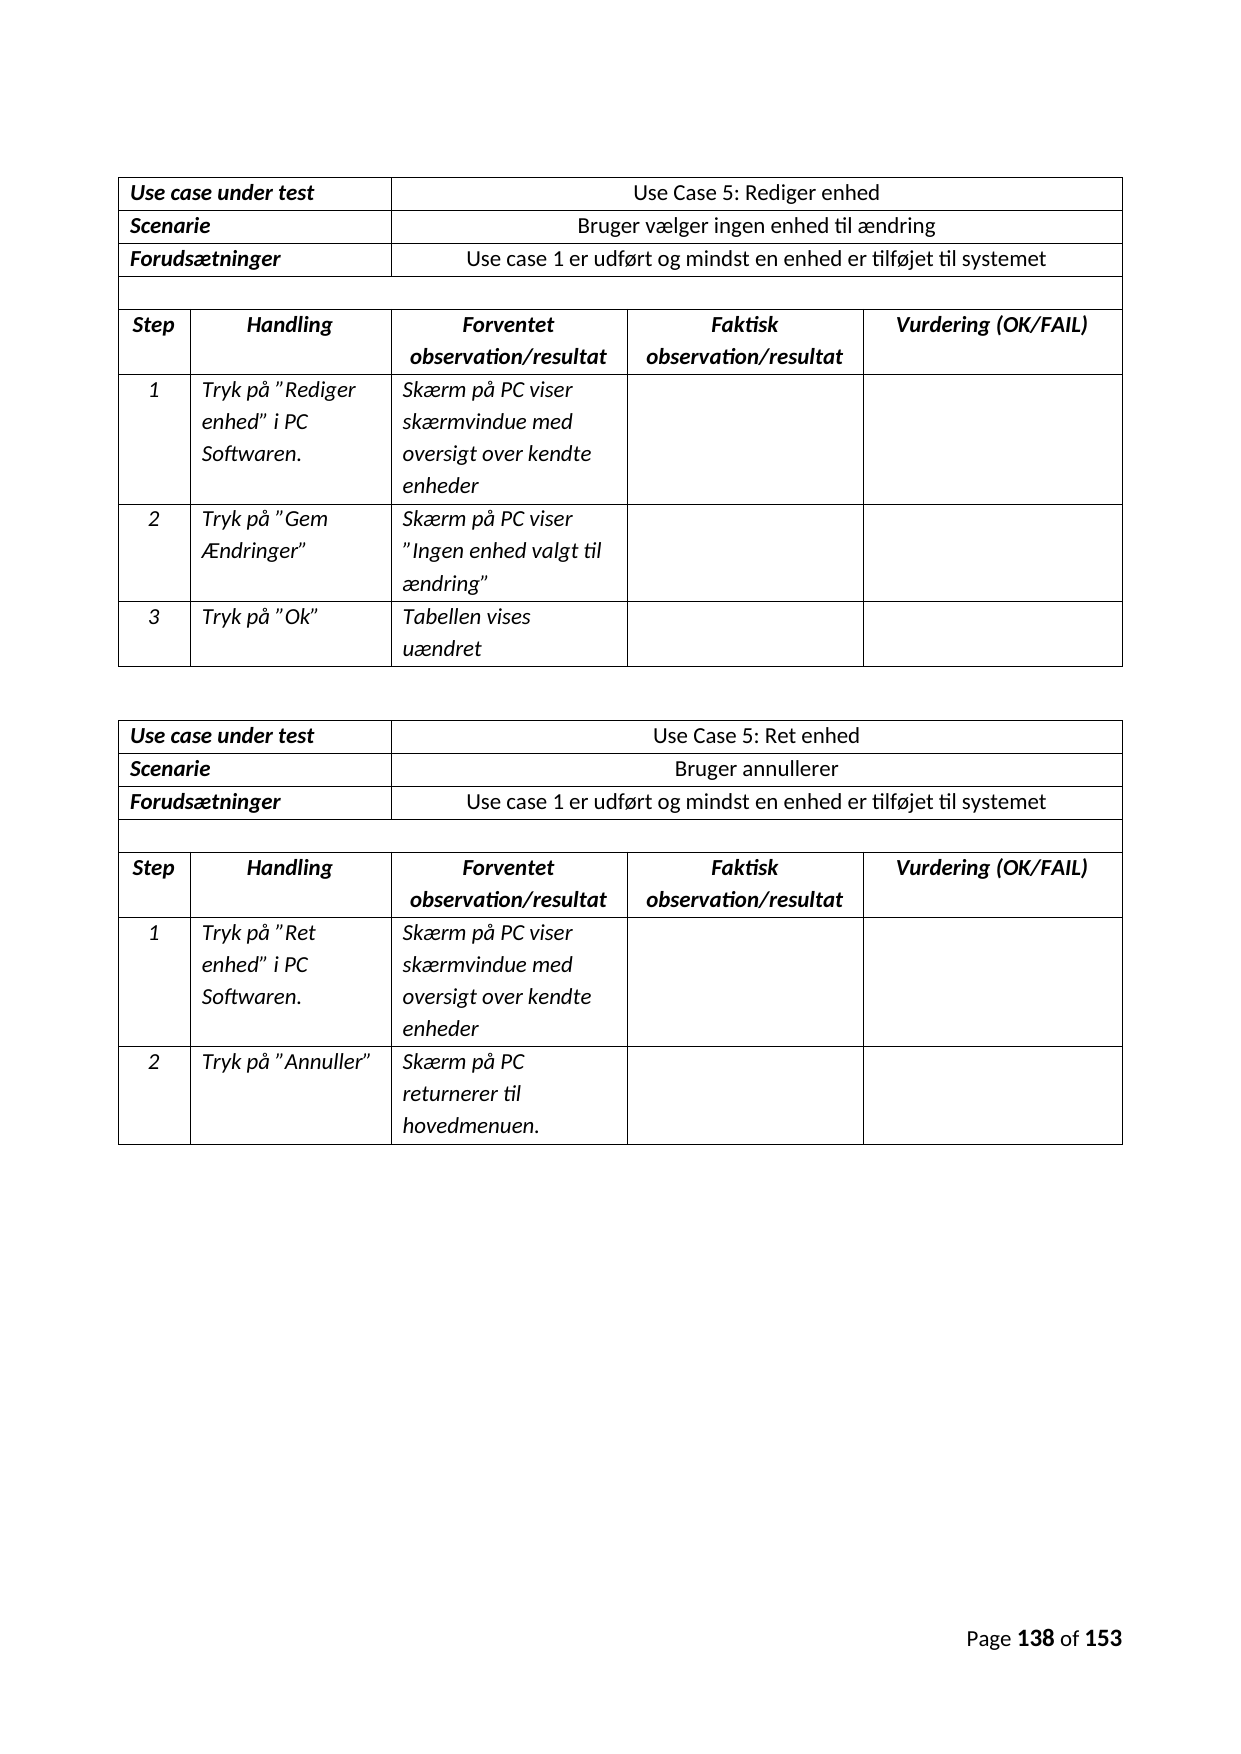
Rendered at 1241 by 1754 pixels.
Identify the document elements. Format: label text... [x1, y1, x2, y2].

table_cell Step [119, 853, 190, 917]
table_cell Skærm på PC viser ”Ingen enhed valgt til ændring” [392, 505, 627, 601]
table_cell [864, 1047, 1122, 1143]
table_cell Forventet observation/resultat [392, 853, 627, 917]
table_cell Use case 1 er udført og mindst en enhed er tilføjet til systemet [392, 244, 1122, 276]
table_cell [119, 820, 1122, 852]
table_cell Faktisk observation/resultat [628, 853, 863, 917]
table_cell [628, 918, 863, 1046]
table_cell 1 [119, 375, 190, 503]
table_cell Scenarie [119, 754, 391, 786]
table_cell [628, 1047, 863, 1143]
table_cell [864, 375, 1122, 503]
table_cell Handling [191, 310, 391, 374]
table_cell Tryk på ”Gem Ændringer” [191, 505, 391, 601]
table_header Use Case 5: Ret enhed [392, 721, 1122, 753]
table_cell Vurdering (OK/FAIL) [864, 310, 1122, 374]
table_cell 3 [119, 602, 190, 666]
table_cell Use case 1 er udført og mindst en enhed er tilføjet til systemet [392, 787, 1122, 819]
table_cell Tryk på ”Annuller” [191, 1047, 391, 1143]
table_cell [628, 375, 863, 503]
table_cell Tryk på ”Rediger enhed” i PC Softwaren. [191, 375, 391, 503]
table_cell 2 [119, 1047, 190, 1143]
table_cell [864, 505, 1122, 601]
table_cell Tabellen vises uændret [392, 602, 627, 666]
table_header Use case under test [119, 721, 391, 753]
table_cell Forudsætninger [119, 787, 391, 819]
table_cell Handling [191, 853, 391, 917]
table_cell [864, 918, 1122, 1046]
table_cell Tryk på ”Ok” [191, 602, 391, 666]
table_cell Scenarie [119, 211, 391, 243]
table_cell [864, 602, 1122, 666]
table_cell Forventet observation/resultat [392, 310, 627, 374]
table_cell Bruger vælger ingen enhed til ændring [392, 211, 1122, 243]
table_cell 2 [119, 505, 190, 601]
table_cell Bruger annullerer [392, 754, 1122, 786]
table_cell Vurdering (OK/FAIL) [864, 853, 1122, 917]
table_cell [119, 277, 1122, 309]
table_cell Faktisk observation/resultat [628, 310, 863, 374]
table_cell Skærm på PC viser skærmvindue med oversigt over kendte enheder [392, 375, 627, 503]
table_cell 1 [119, 918, 190, 1046]
table_cell [628, 602, 863, 666]
table_cell Tryk på ”Ret enhed” i PC Softwaren. [191, 918, 391, 1046]
table_cell Skærm på PC viser skærmvindue med oversigt over kendte enheder [392, 918, 627, 1046]
table_cell Step [119, 310, 190, 374]
table_header Use Case 5: Rediger enhed [392, 178, 1122, 210]
table_cell [628, 505, 863, 601]
table_cell Skærm på PC returnerer til hovedmenuen. [392, 1047, 627, 1143]
table_header Use case under test [119, 178, 391, 210]
table_cell Forudsætninger [119, 244, 391, 276]
